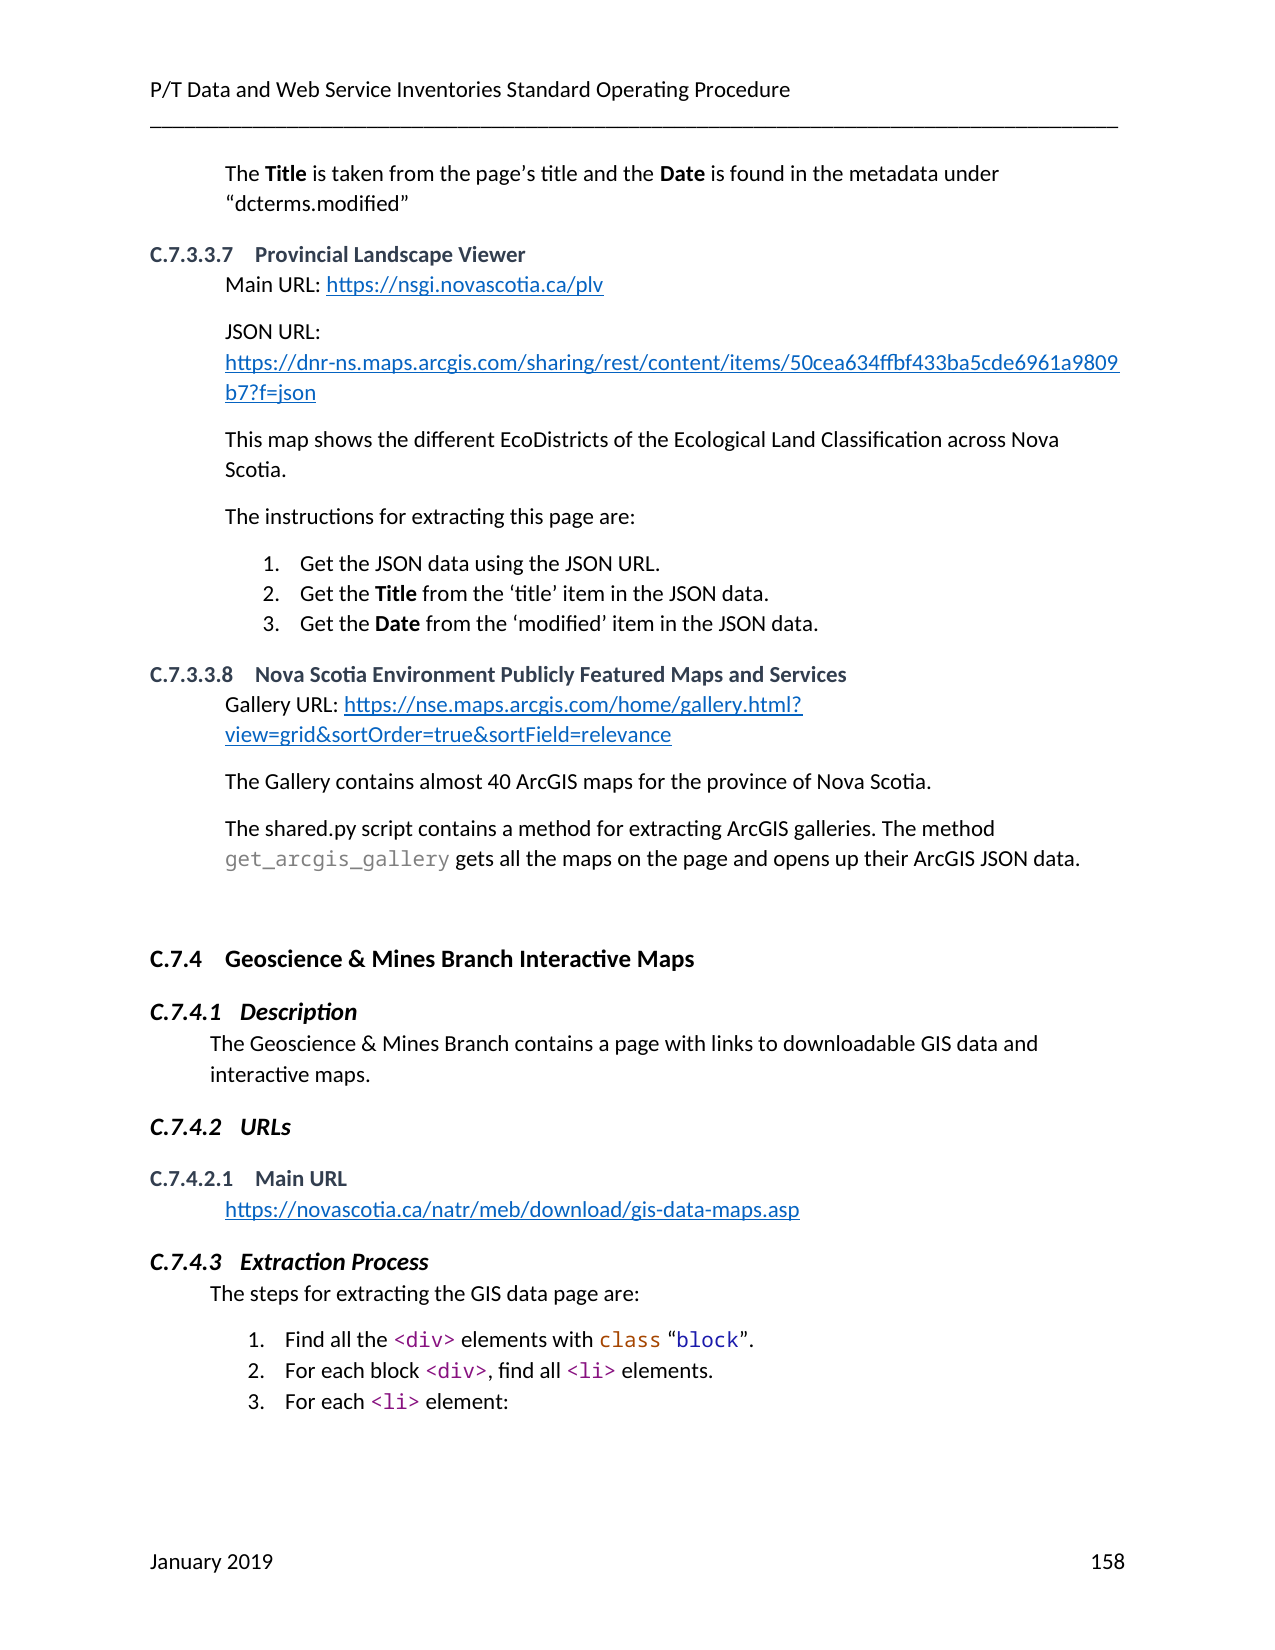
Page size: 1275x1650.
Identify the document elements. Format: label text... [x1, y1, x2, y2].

text JSON URL: https://dnr-ns.maps.arcgis.com/sharing/rest/content/items/50cea634ffbf433ba5cde6961a9809b7?f=json [225, 317, 1125, 406]
subtitle Description [150, 997, 1125, 1027]
text The Gallery contains almost 40 ArcGIS maps for the province of Nova Scotia. [225, 767, 1125, 795]
subtitle Nova Scotia Environment Publicly Featured Maps and Services [150, 660, 1125, 688]
text The instructions for extracting this page are: [225, 502, 1125, 530]
text Gallery URL: https://nse.maps.arcgis.com/home/gallery.html?view=grid&sortOrder=true&sortField=relevance [225, 690, 1125, 748]
text The steps for extracting the GIS data page are: [210, 1279, 1125, 1307]
text Main URL: https://nsgi.novascotia.ca/plv [225, 271, 1125, 298]
list Find all the <div> elements with class “block”. [247, 1326, 1125, 1354]
list For each <li> element: [247, 1387, 1125, 1415]
subtitle Geoscience & Mines Branch Interactive Maps [150, 943, 1125, 973]
text The Title is taken from the page’s title and the Date is found in the metadata under “dcterms.modified” [225, 159, 1125, 217]
list Get the JSON data using the JSON URL. [262, 549, 1125, 577]
text https://novascotia.ca/natr/meb/download/gis-data-maps.asp [210, 1195, 1125, 1223]
list For each block <div>, find all <li> elements. [247, 1356, 1125, 1384]
text The Geoscience & Mines Branch contains a page with links to downloadable GIS data and interactive maps. [210, 1029, 1125, 1088]
subtitle Provincial Landscape Viewer [150, 240, 1125, 268]
subtitle URLs [150, 1111, 1125, 1141]
list Get the Title from the ‘title’ item in the JSON data. [262, 579, 1125, 607]
list Get the Date from the ‘modified’ item in the JSON data. [262, 609, 1125, 637]
text This map shows the different EcoDistricts of the Ecological Land Classification across Nova Scotia. [225, 425, 1125, 483]
text The shared.py script contains a method for extracting ArcGIS galleries. The method get_arcgis_gallery gets all the maps on the page and opens up their ArcGIS JSON data. [225, 814, 1125, 873]
subtitle Extraction Process [150, 1246, 1125, 1276]
subtitle Main URL [150, 1164, 1125, 1192]
